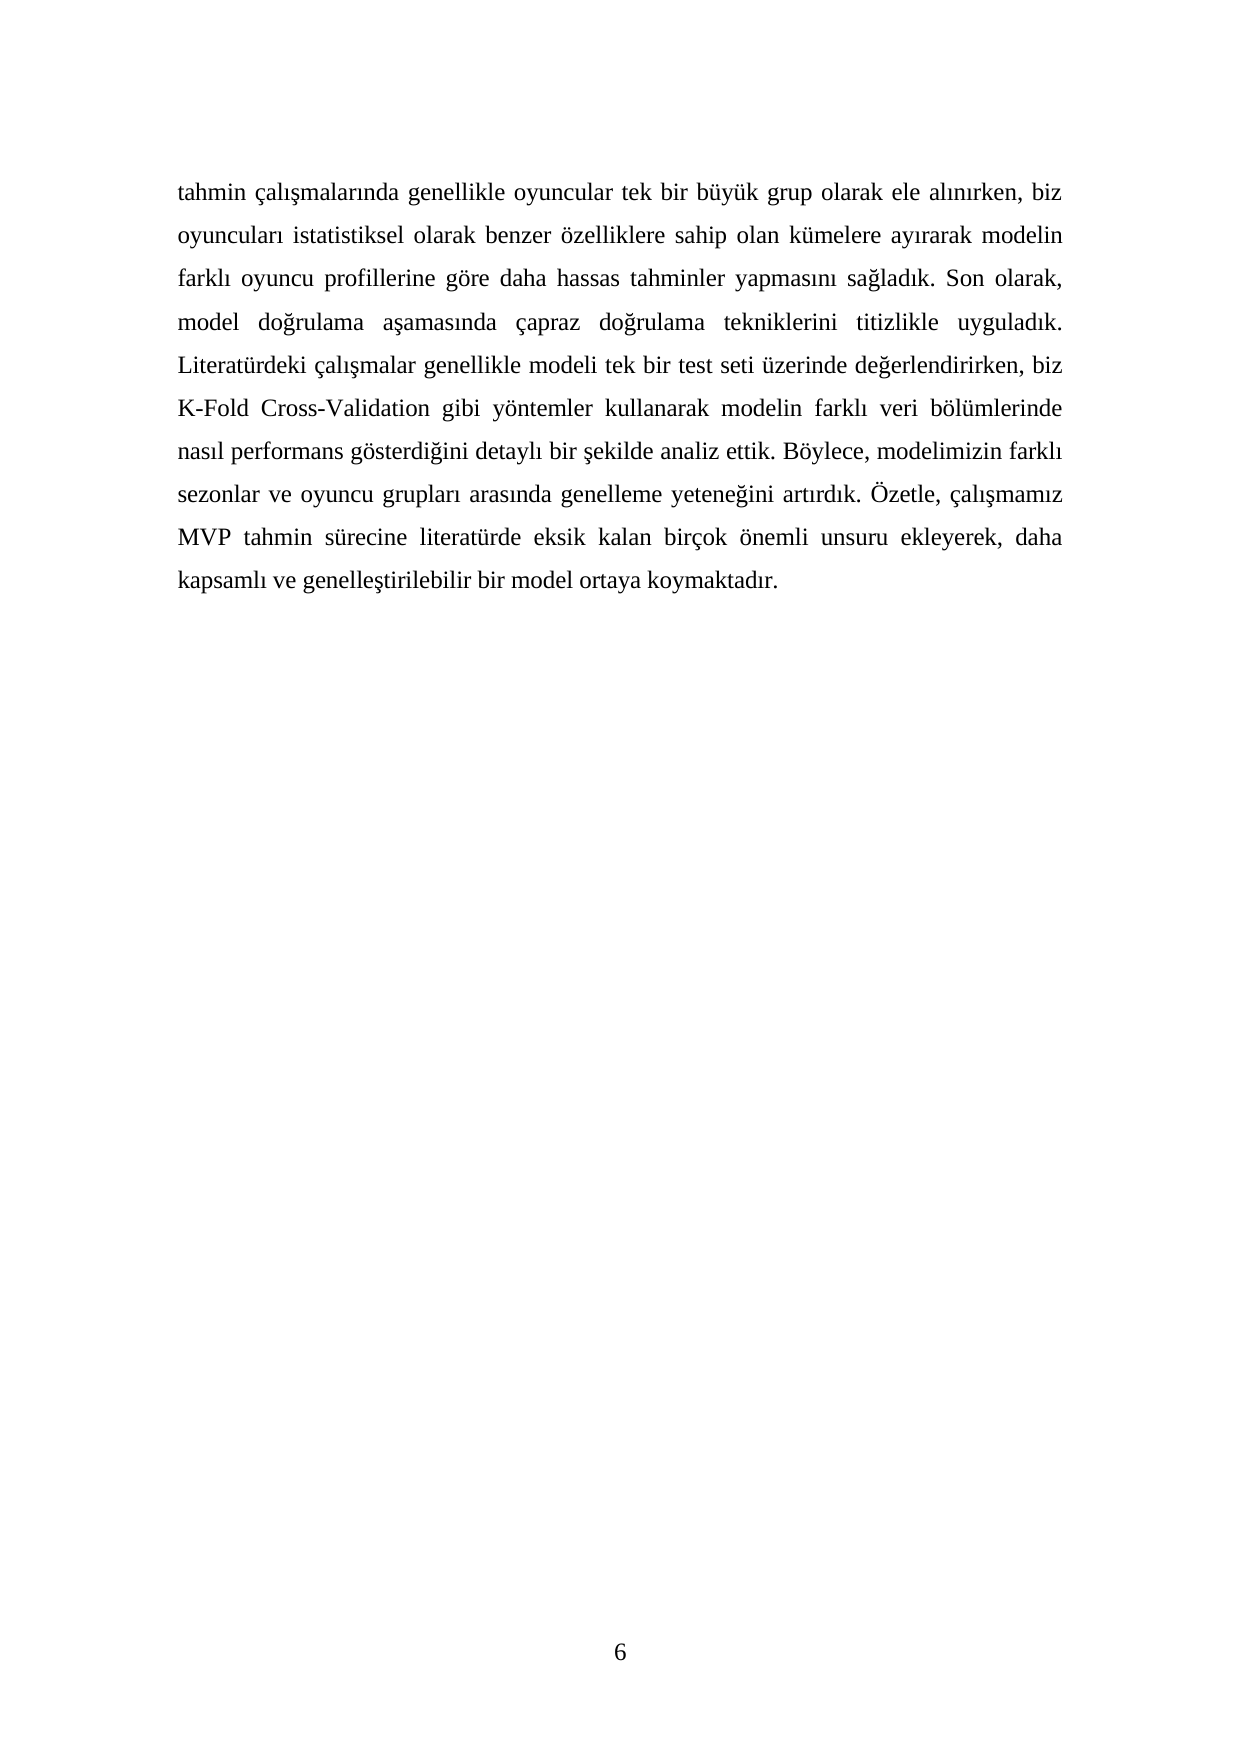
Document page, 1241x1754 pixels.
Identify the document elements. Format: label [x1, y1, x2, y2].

list [177, 177, 1063, 594]
